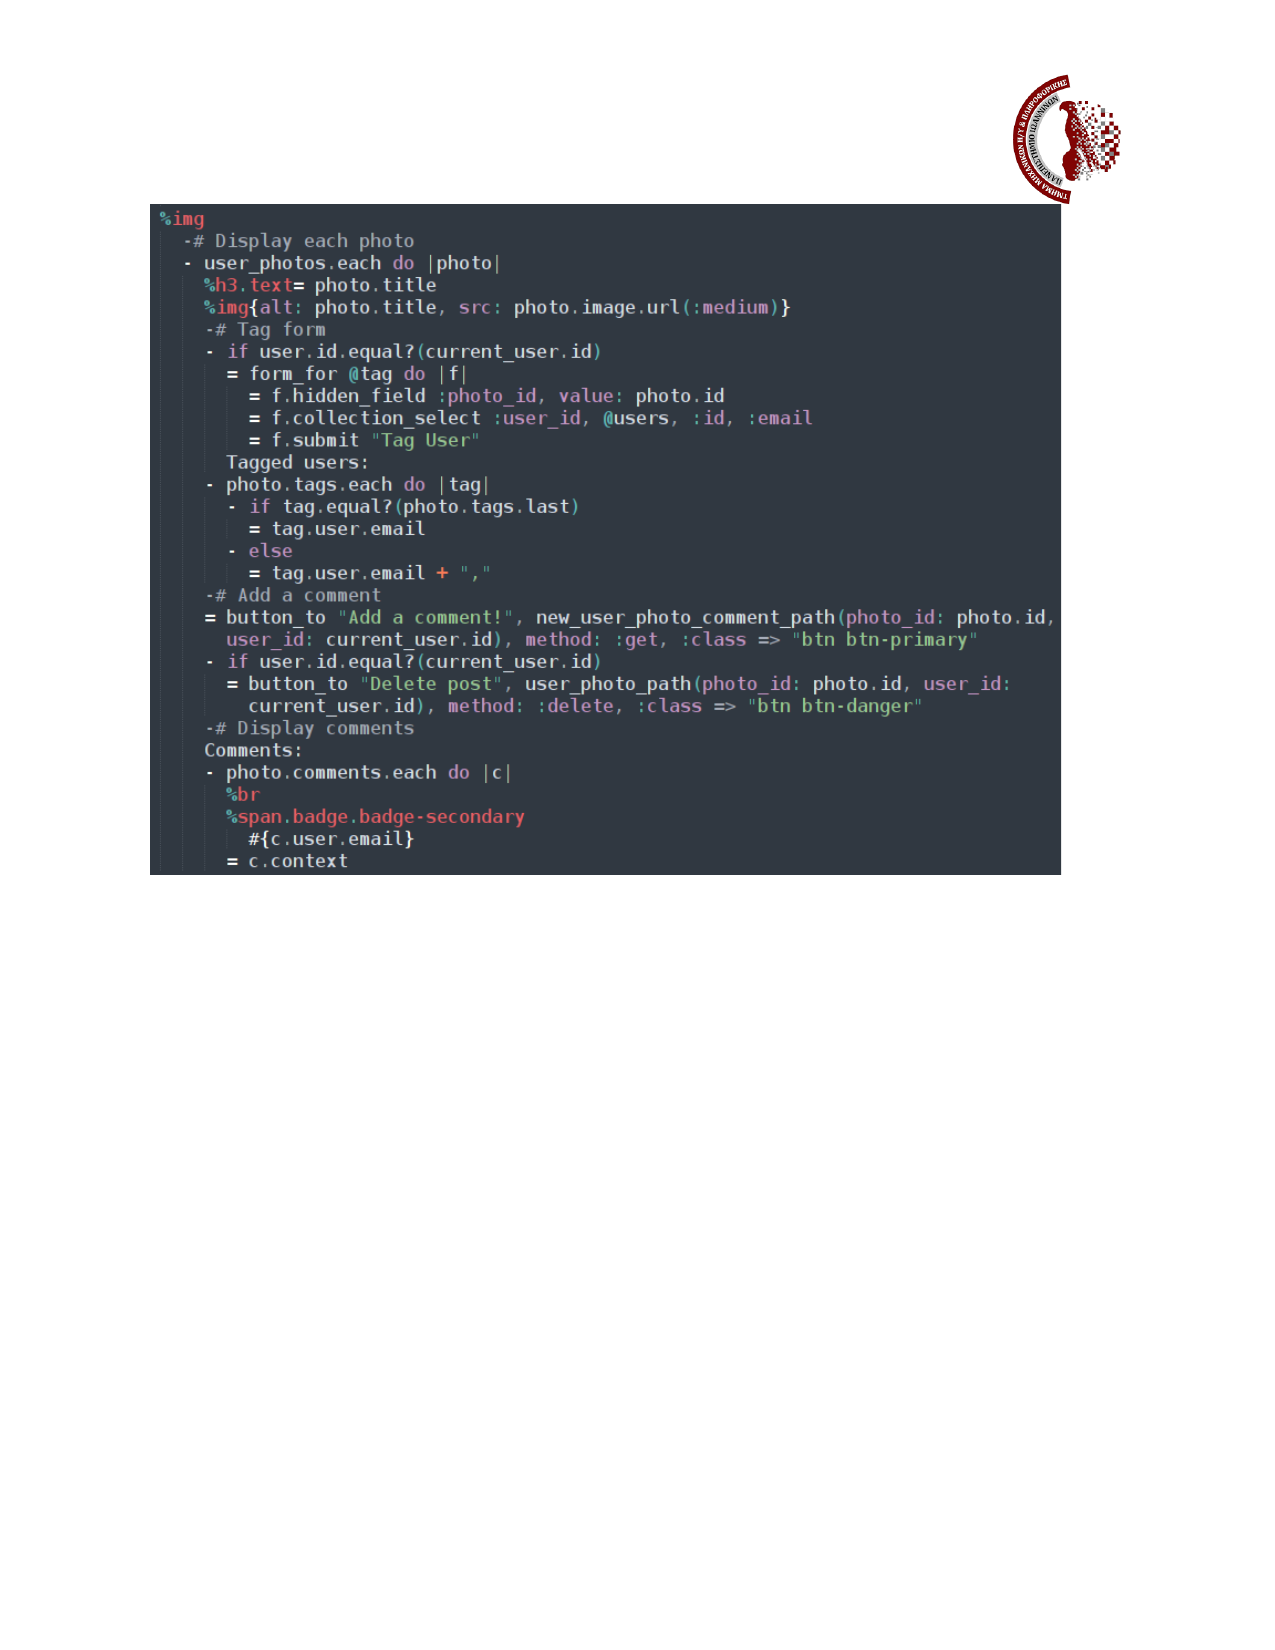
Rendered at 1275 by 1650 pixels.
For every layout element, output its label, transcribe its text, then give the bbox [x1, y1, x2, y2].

picture [150, 73, 1125, 875]
